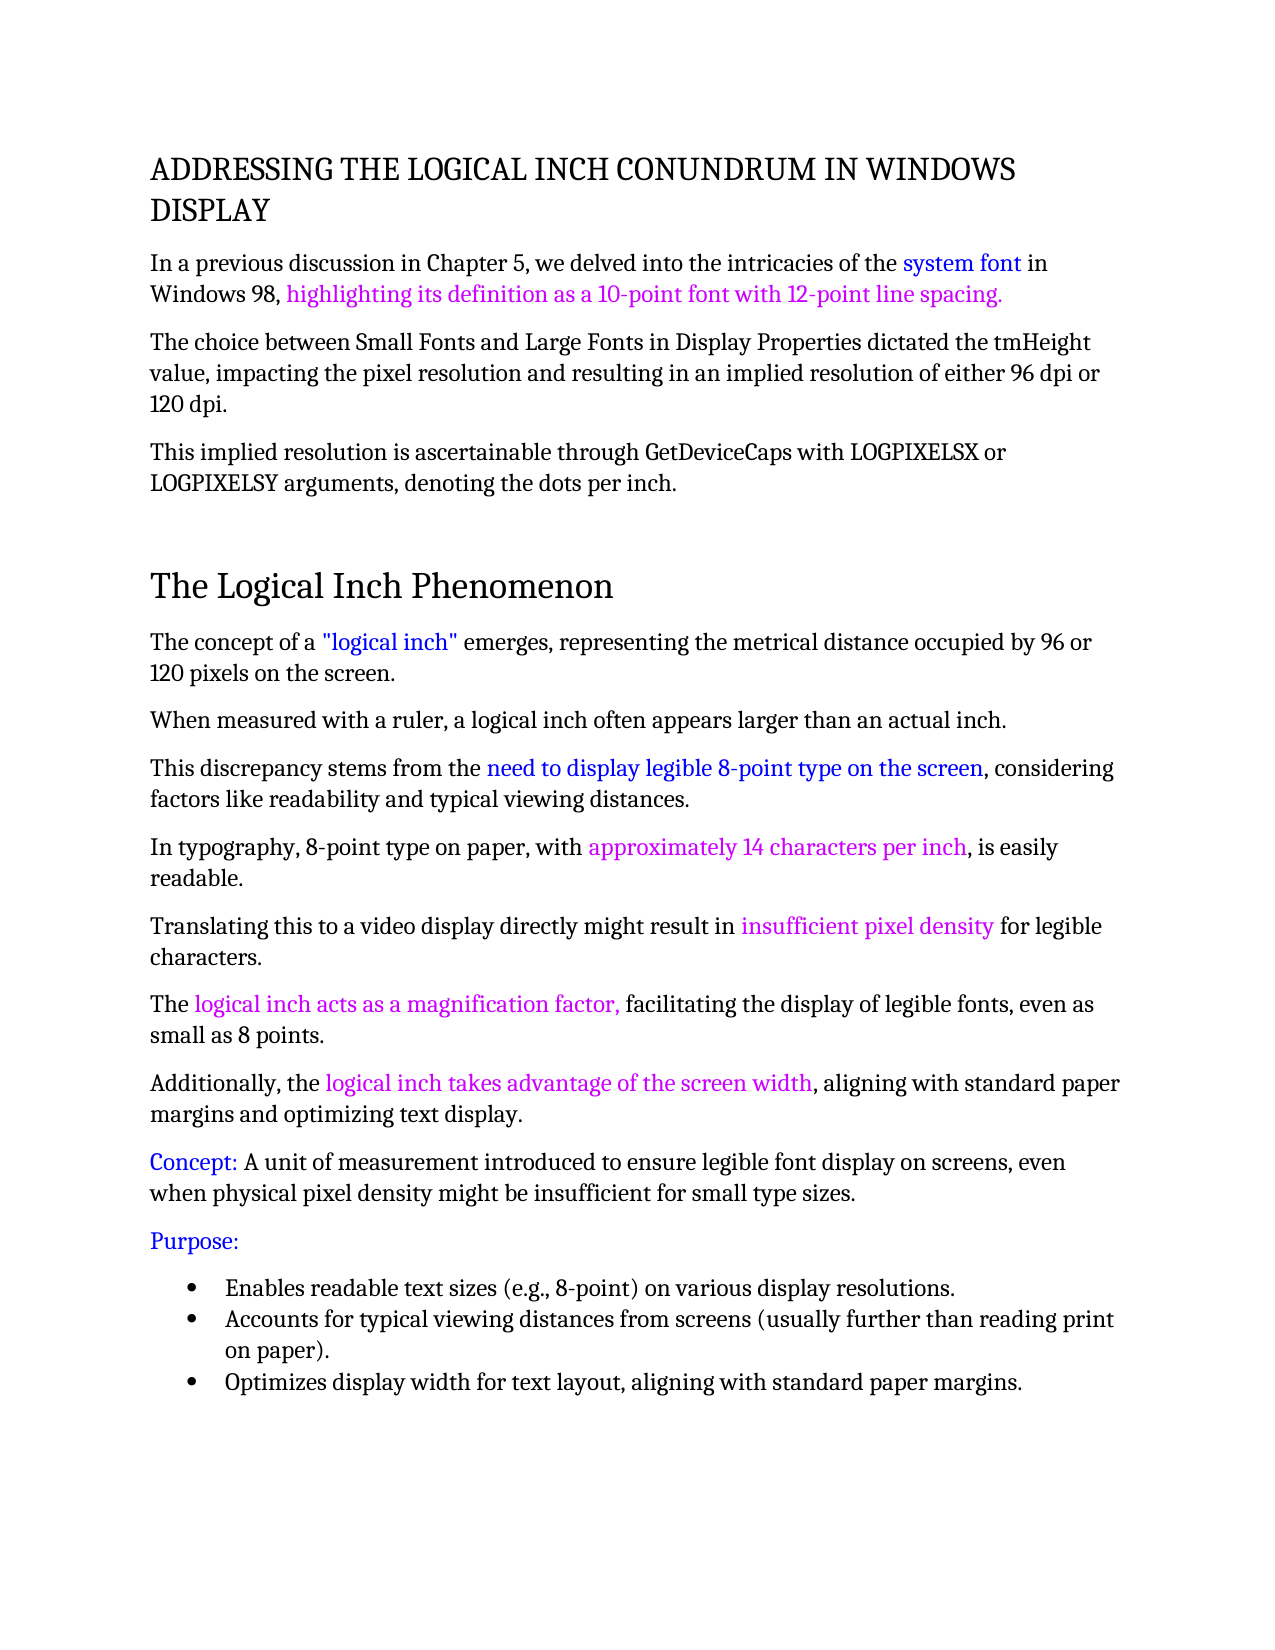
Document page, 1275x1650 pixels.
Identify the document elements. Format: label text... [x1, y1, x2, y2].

text This implied resolution is ascertainable through GetDeviceCaps with LOGPIXELSX or LOGPIXELSY arguments, denoting the dots per inch. [150, 438, 1125, 498]
text The logical inch acts as a magnification factor, facilitating the display of legible fonts, even as small as 8 points. [150, 990, 1125, 1050]
text The concept of a "logical inch" emerges, representing the metrical distance occupied by 96 or 120 pixels on the screen. [150, 628, 1125, 687]
text Additionally, the logical inch takes advantage of the screen width, aligning with standard paper margins and optimizing text display. [150, 1069, 1125, 1129]
text The Logical Inch Phenomenon [150, 564, 1125, 607]
list Optimizes display width for text layout, aligning with standard paper margins. [187, 1367, 1125, 1396]
text The choice between Small Fonts and Large Fonts in Display Properties dictated the tmHeight value, impacting the pixel resolution and resulting in an implied resolution of either 96 dpi or 120 dpi. [150, 328, 1125, 419]
text When measured with a ruler, a logical inch often appears larger than an actual inch. [150, 706, 1125, 735]
text In a previous discussion in Chapter 5, we delved into the intricacies of the system font in Windows 98, highlighting its definition as a 10-point font with 12-point line spacing. [150, 249, 1125, 309]
text Purpose: [150, 1227, 1125, 1255]
text Concept: A unit of measurement introduced to ensure legible font display on screens, even when physical pixel density might be insufficient for small type sizes. [150, 1148, 1125, 1208]
text In typography, 8-point type on paper, with approximately 14 characters per inch, is easily readable. [150, 833, 1125, 893]
list Enables readable text sizes (e.g., 8-point) on various display resolutions. [187, 1274, 1125, 1303]
text Translating this to a video display directly might result in insufficient pixel density for legible characters. [150, 912, 1125, 971]
list Accounts for typical viewing distances from screens (usually further than reading print on paper). [187, 1305, 1125, 1365]
text ADDRESSING THE LOGICAL INCH CONUNDRUM IN WINDOWS DISPLAY [150, 150, 1125, 230]
text This discrepancy stems from the need to display legible 8-point type on the screen, considering factors like readability and typical viewing distances. [150, 754, 1125, 814]
